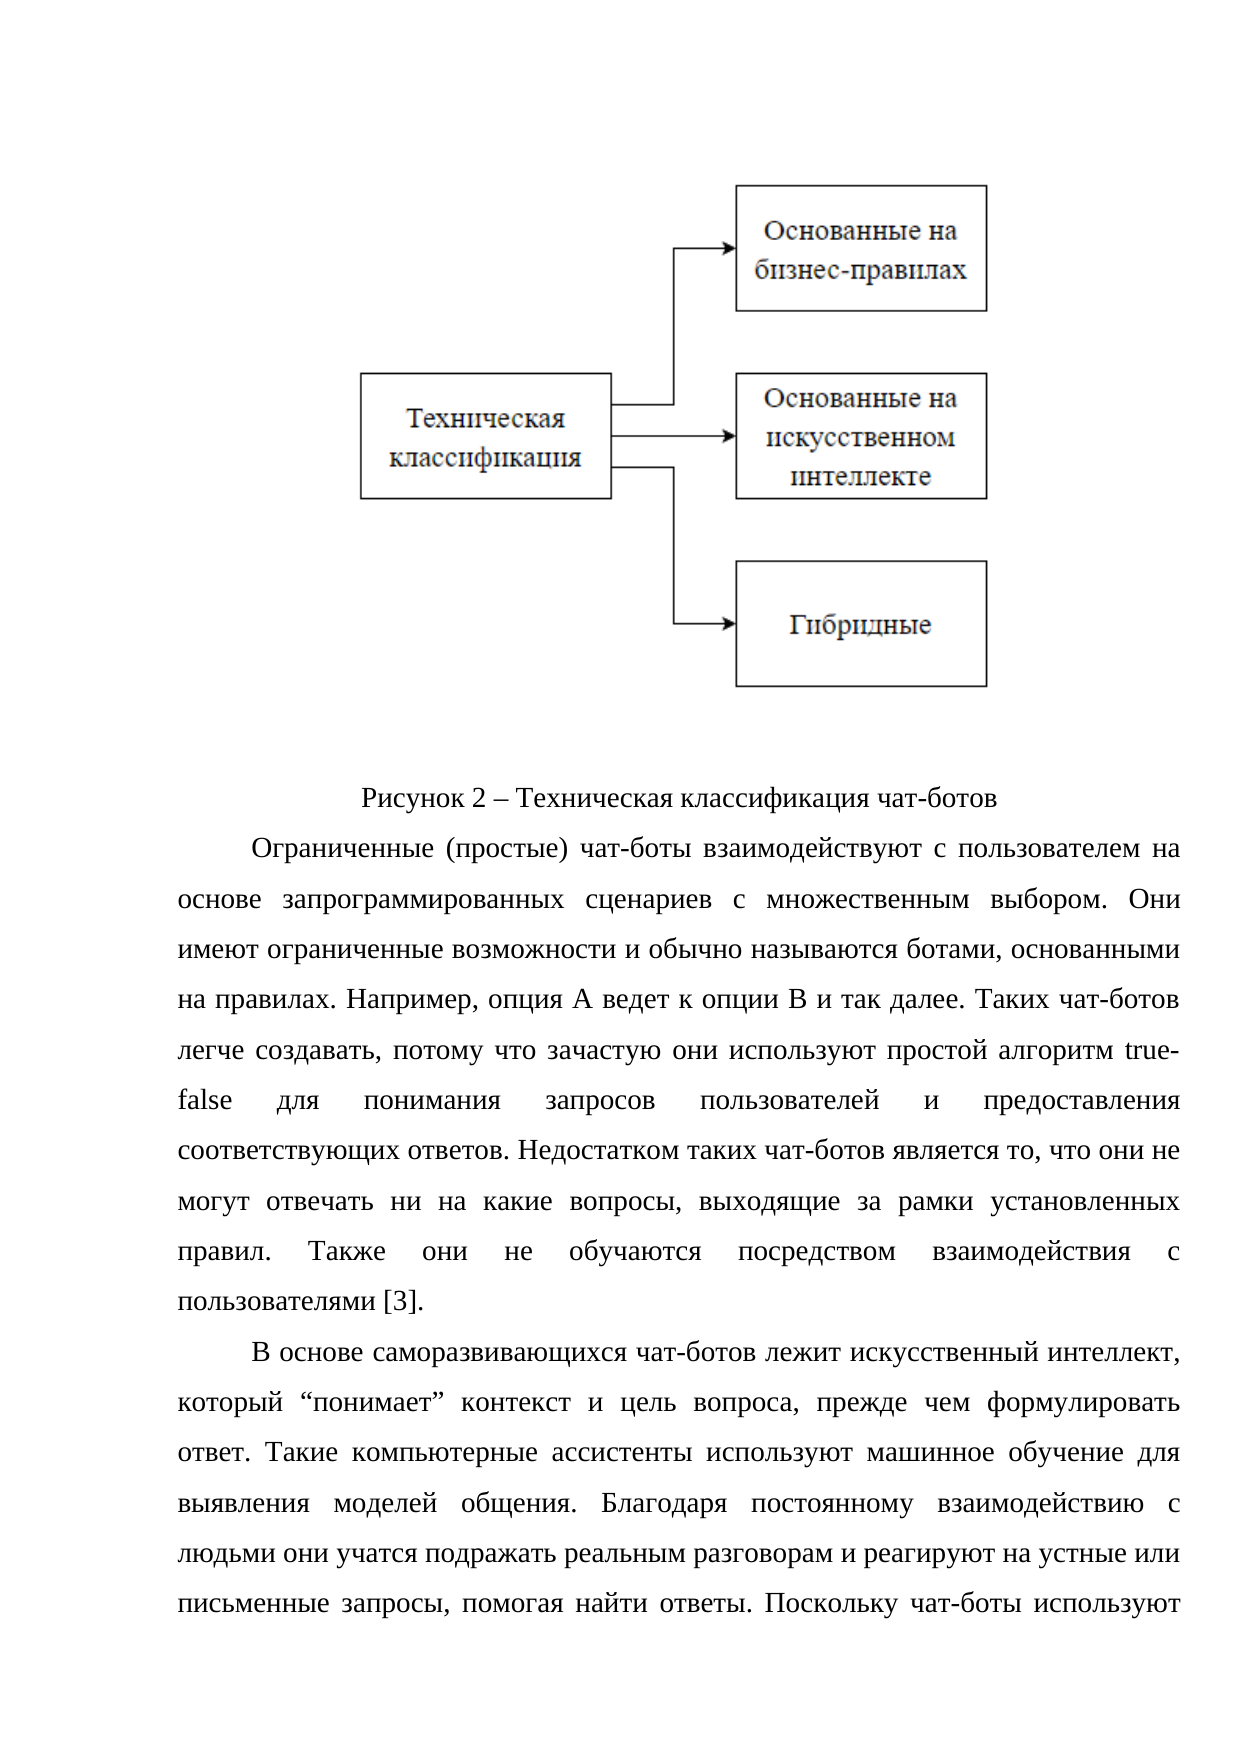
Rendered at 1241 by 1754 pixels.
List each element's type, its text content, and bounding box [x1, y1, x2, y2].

text Рисунок 2 – Техническая классификация чат-ботов [177, 780, 1181, 814]
picture [326, 118, 1033, 764]
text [177, 1334, 1181, 1619]
text Ограниченные (простые) чат-боты взаимодействуют с пользователем на основе запрограммированных сценариев с множественным выбором. Они имеют ограниченные возможности и обычно называются ботами, основанными на правилах. Например, опция А ведет к опции B и так далее. Таких чат-ботов легче создавать, потому что зачастую они используют простой алгоритм true-false для понимания запросов пользователей и предоставления соответствующих ответов. Недостатком таких чат-ботов является то, что они не могут отвечать ни на какие вопросы, выходящие за рамки установленных правил. Также они не обучаются посредством взаимодействия с пользователями [3]. [177, 831, 1181, 1317]
